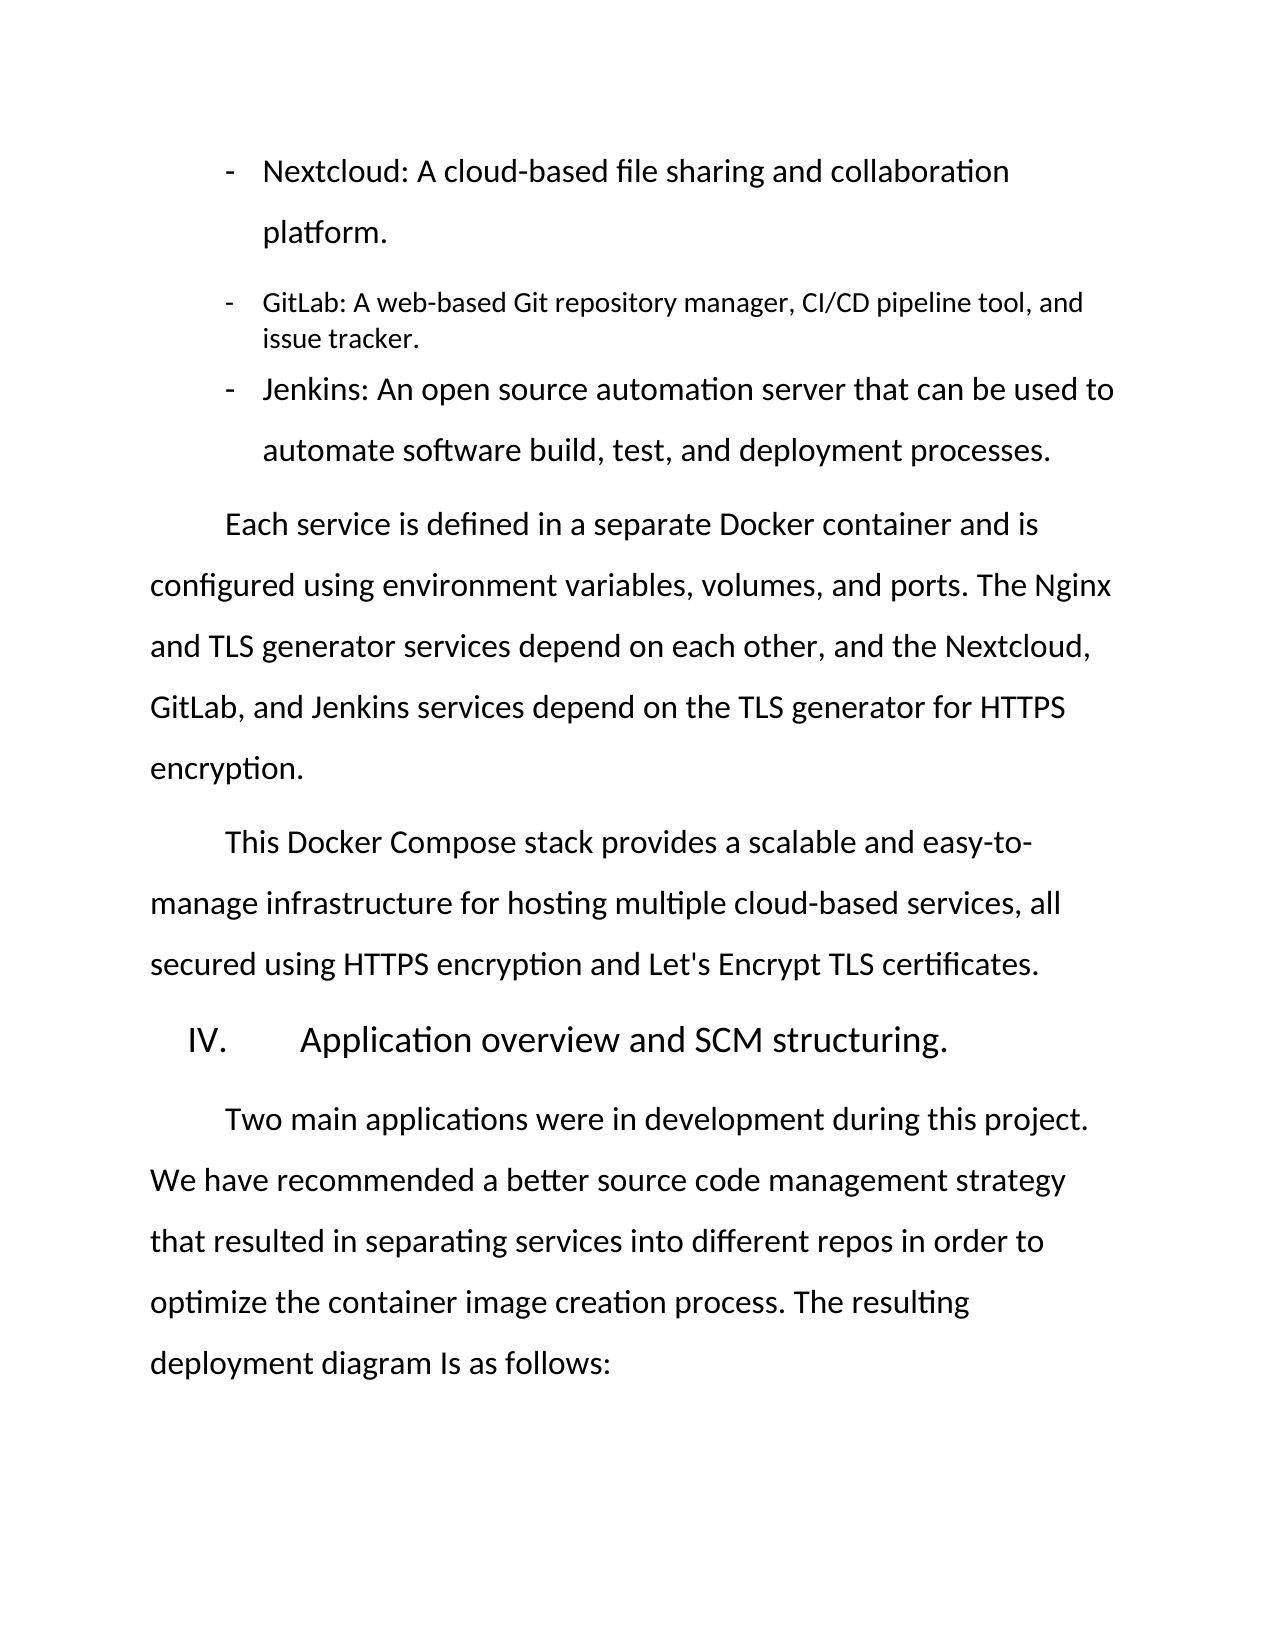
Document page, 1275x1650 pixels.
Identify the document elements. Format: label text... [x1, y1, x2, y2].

text GitLab: A web-based Git repository manager, CI/CD pipeline tool, and issue tracker. [225, 284, 1125, 356]
text This Docker Compose stack provides a scalable and easy-to-manage infrastructure for hosting multiple cloud-based services, all secured using HTTPS encryption and Let's Encrypt TLS certificates. [150, 821, 1125, 983]
text Two main applications were in development during this project. We have recommended a better source code management strategy that resulted in separating services into different repos in order to optimize the container image creation process. The resulting deployment diagram Is as follows: [150, 1097, 1125, 1382]
list Nextcloud: A cloud-based file sharing and collaboration platform. [225, 150, 1125, 252]
text Application overview and SCM structuring. [187, 1016, 1125, 1062]
text Each service is defined in a separate Docker container and is configured using environment variables, volumes, and ports. The Nginx and TLS generator services depend on each other, and the Nextcloud, GitLab, and Jenkins services depend on the TLS generator for HTTPS encryption. [150, 503, 1125, 788]
list Jenkins: An open source automation server that can be used to automate software build, test, and deployment processes. [225, 368, 1125, 470]
